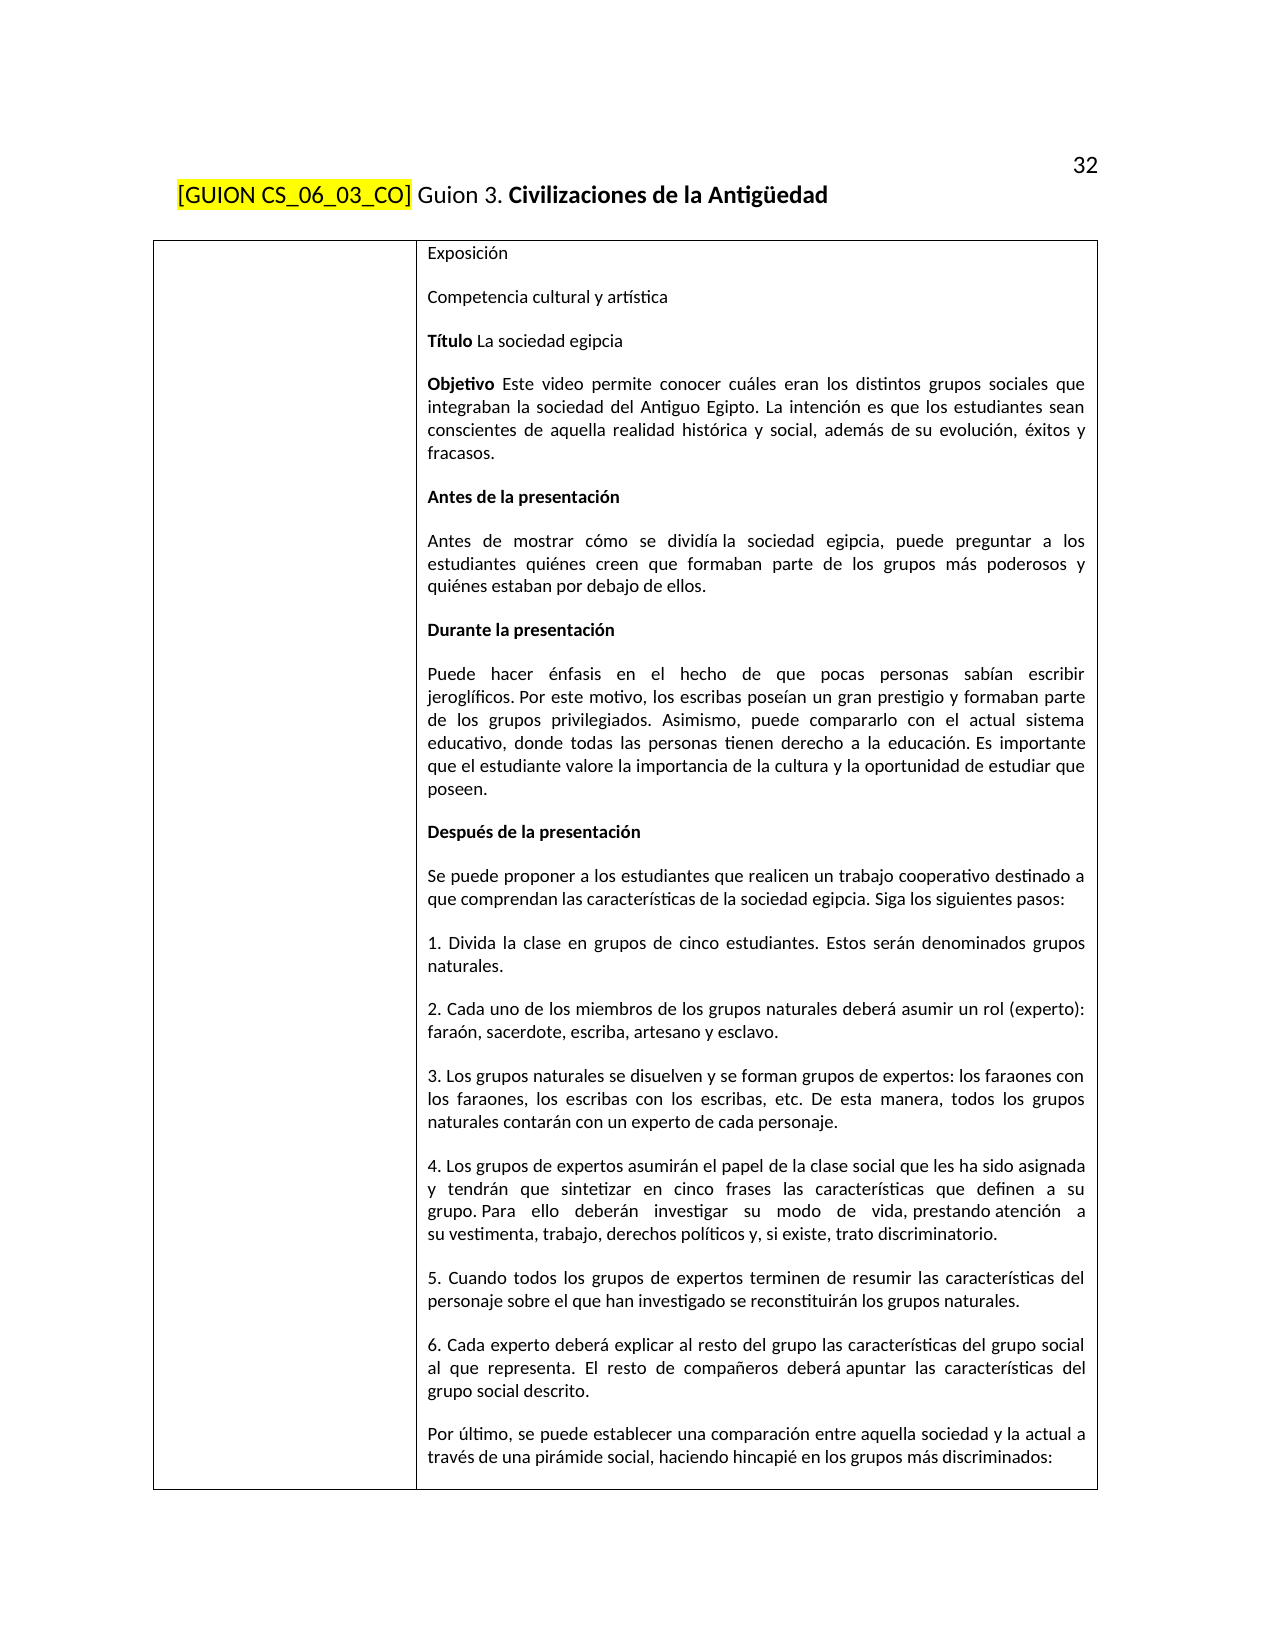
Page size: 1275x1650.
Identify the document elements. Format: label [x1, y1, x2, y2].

table_cell [417, 241, 1097, 1489]
table_cell [154, 241, 416, 1489]
